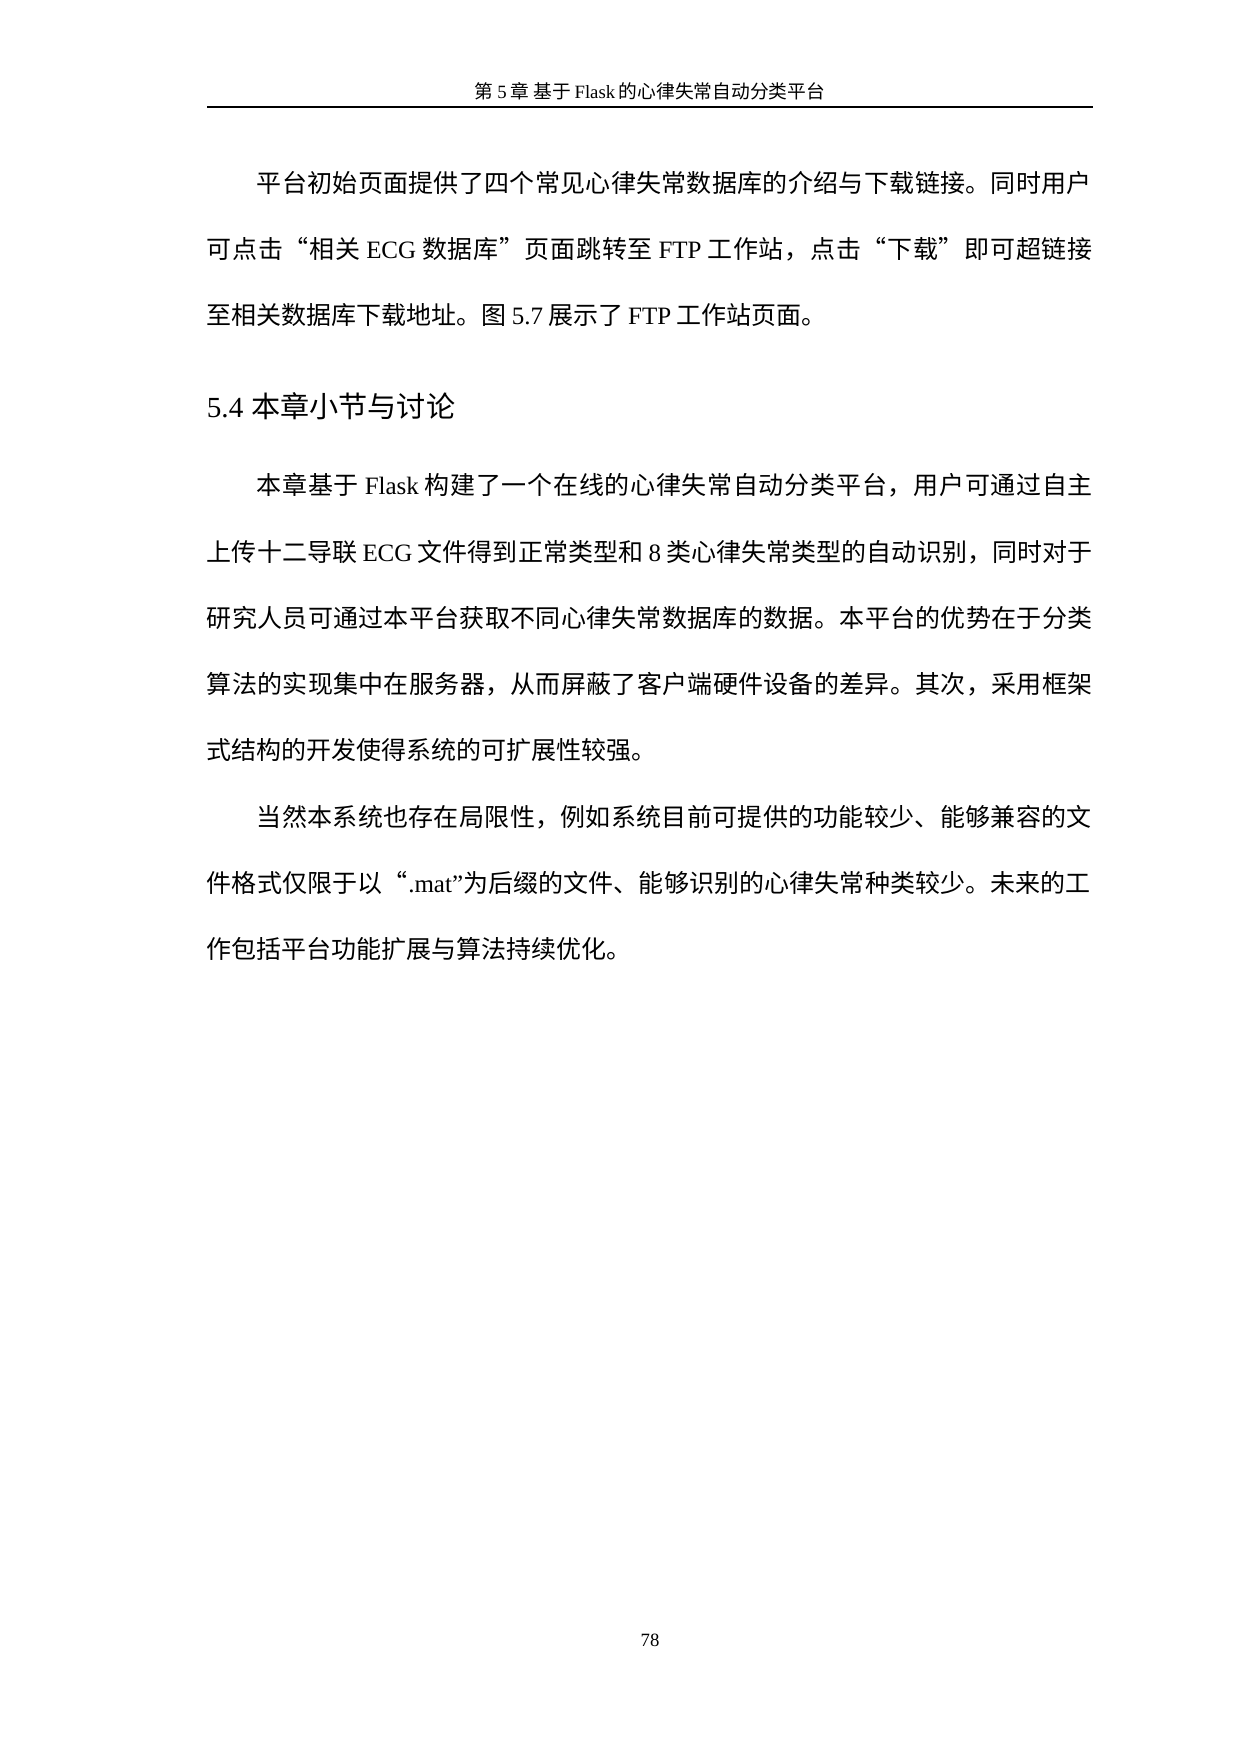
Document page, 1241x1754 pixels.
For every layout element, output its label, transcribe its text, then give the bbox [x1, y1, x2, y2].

text 平台初始页面提供了四个常见心律失常数据库的介绍与下载链接。同时用户可点击“相关ECG数据库”页面跳转至FTP工作站，点击“下载”即可超链接至相关数据库下载地址。图5.7展示了FTP工作站页面。 [207, 148, 1093, 347]
text 5.4 本章小节与讨论 [207, 372, 1093, 438]
text 本章基于Flask构建了一个在线的心律失常自动分类平台，用户可通过自主上传十二导联ECG文件得到正常类型和8类心律失常类型的自动识别，同时对于研究人员可通过本平台获取不同心律失常数据库的数据。本平台的优势在于分类算法的实现集中在服务器，从而屏蔽了客户端硬件设备的差异。其次，采用框架式结构的开发使得系统的可扩展性较强。 [207, 451, 1093, 782]
text 当然本系统也存在局限性，例如系统目前可提供的功能较少、能够兼容的文件格式仅限于以“.mat”为后缀的文件、能够识别的心律失常种类较少。未来的工作包括平台功能扩展与算法持续优化。 [207, 782, 1093, 981]
